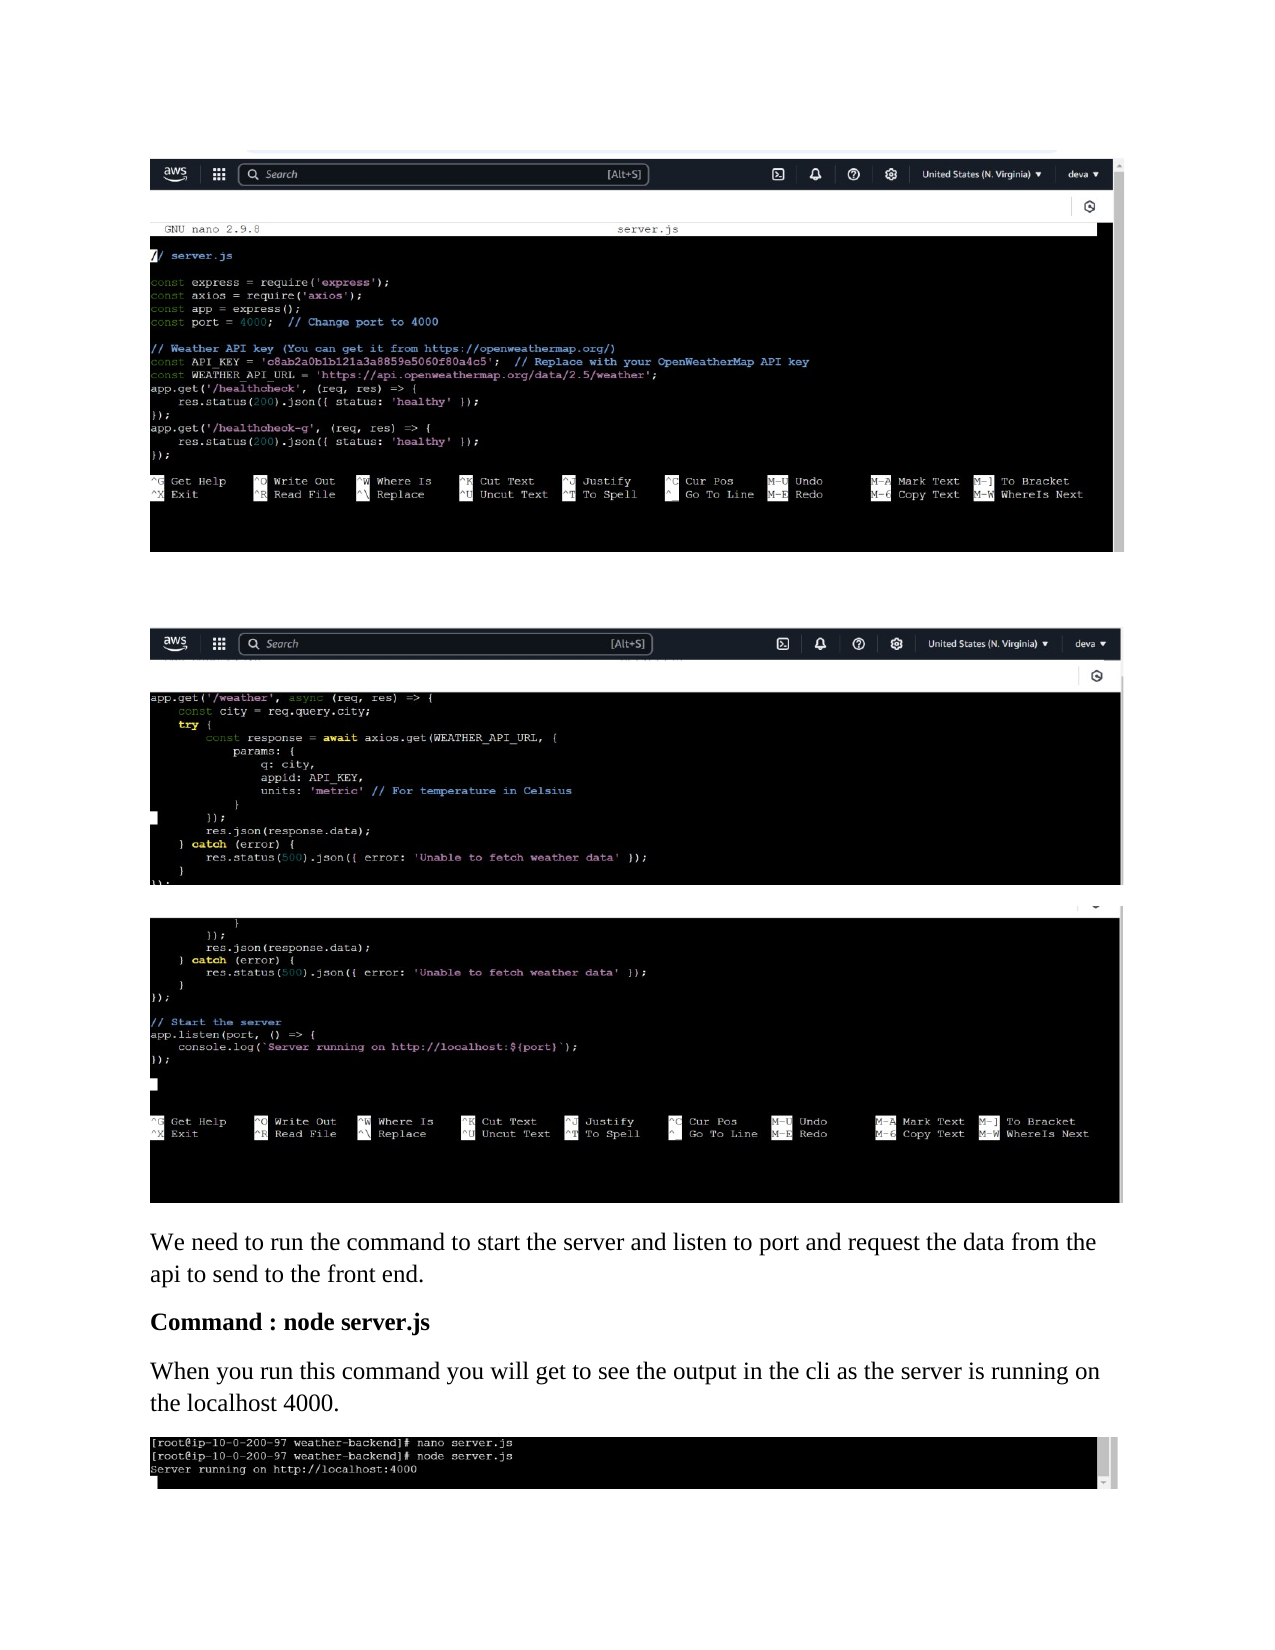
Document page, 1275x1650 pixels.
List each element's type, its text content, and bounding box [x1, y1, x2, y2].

picture [150, 150, 1125, 552]
picture [150, 1437, 1118, 1489]
text When you run this command you will get to see the output in the cli as the server is running on the localhost 4000. [150, 1356, 1120, 1417]
subtitle Command : node server.js [150, 1307, 1200, 1336]
picture [150, 627, 1124, 885]
picture [150, 906, 1123, 1203]
